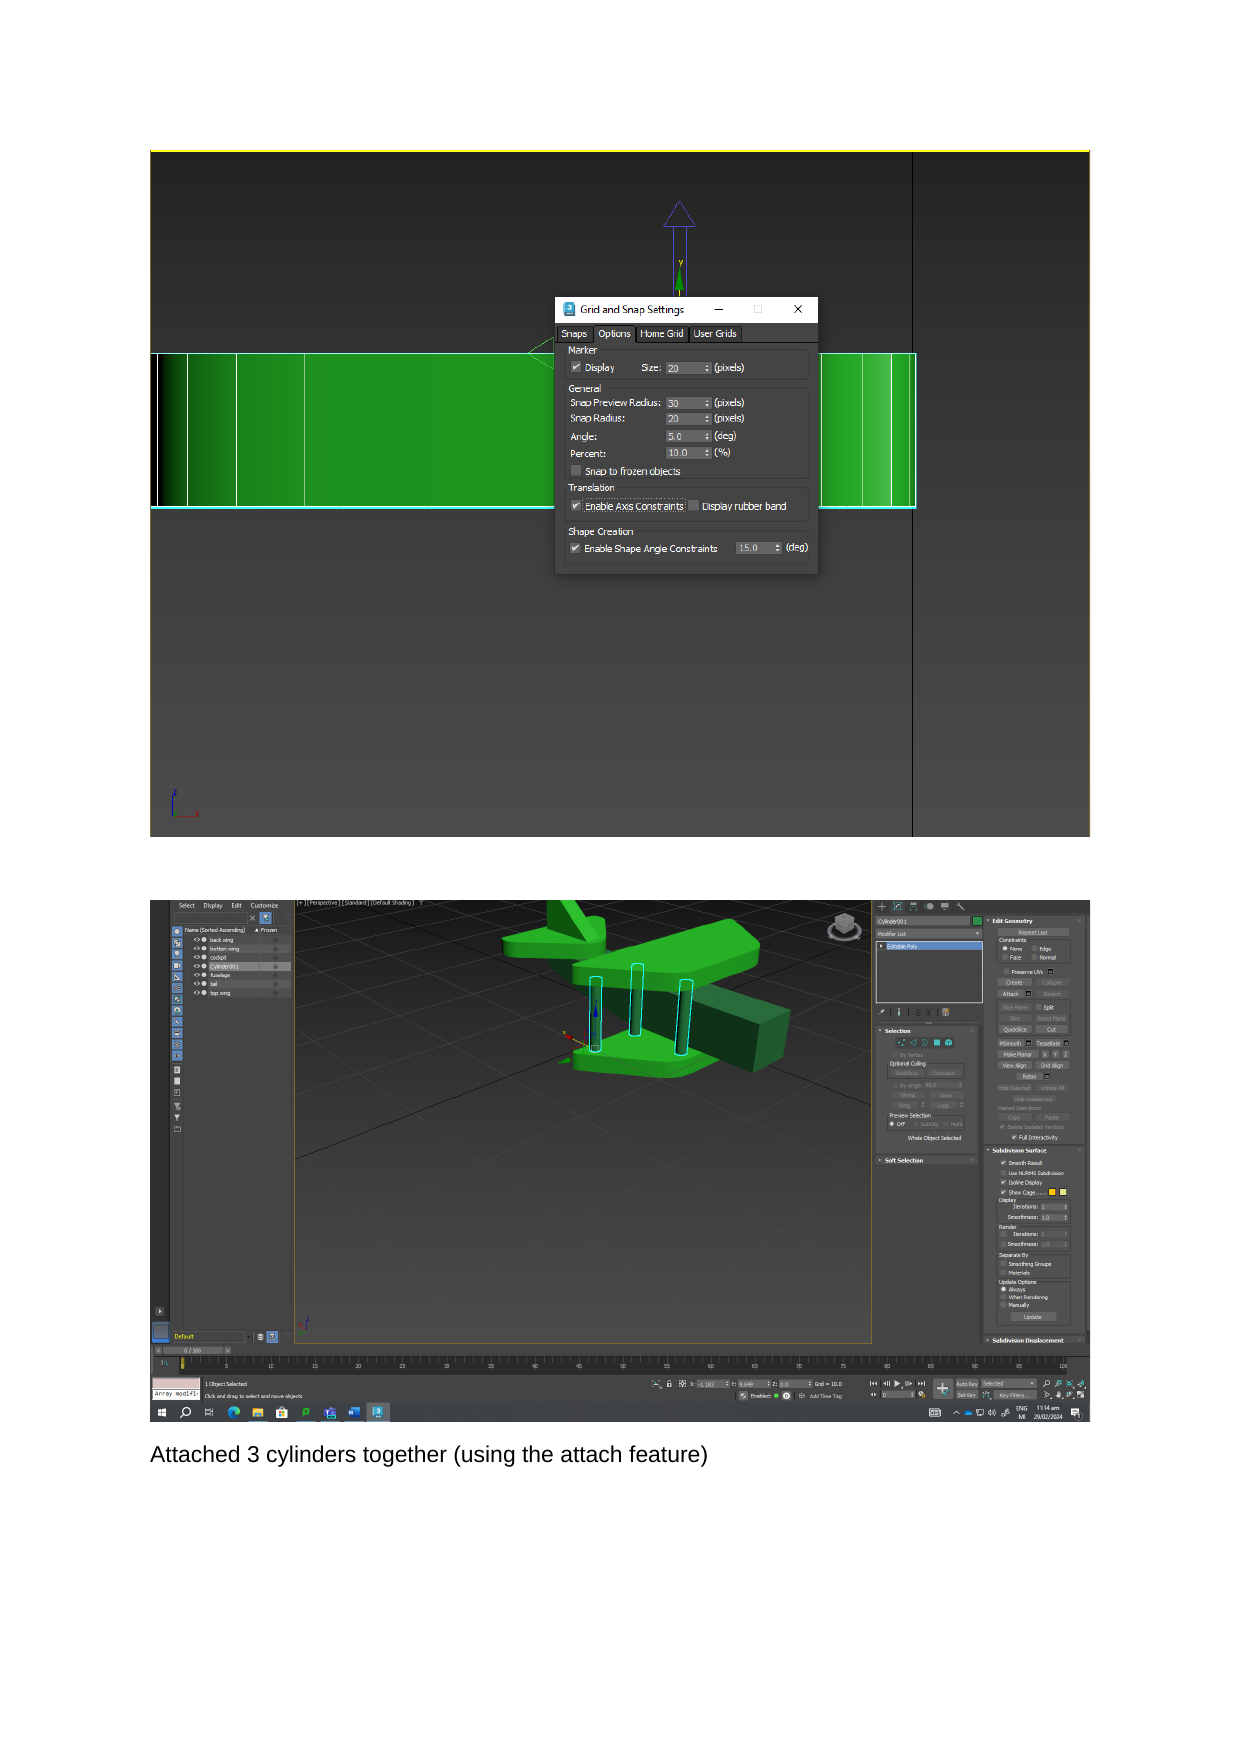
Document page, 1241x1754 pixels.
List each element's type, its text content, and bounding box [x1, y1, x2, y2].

picture [150, 900, 1091, 1422]
text Attached 3 cylinders together (using the attach feature) [150, 1441, 1090, 1468]
picture [150, 150, 1091, 837]
